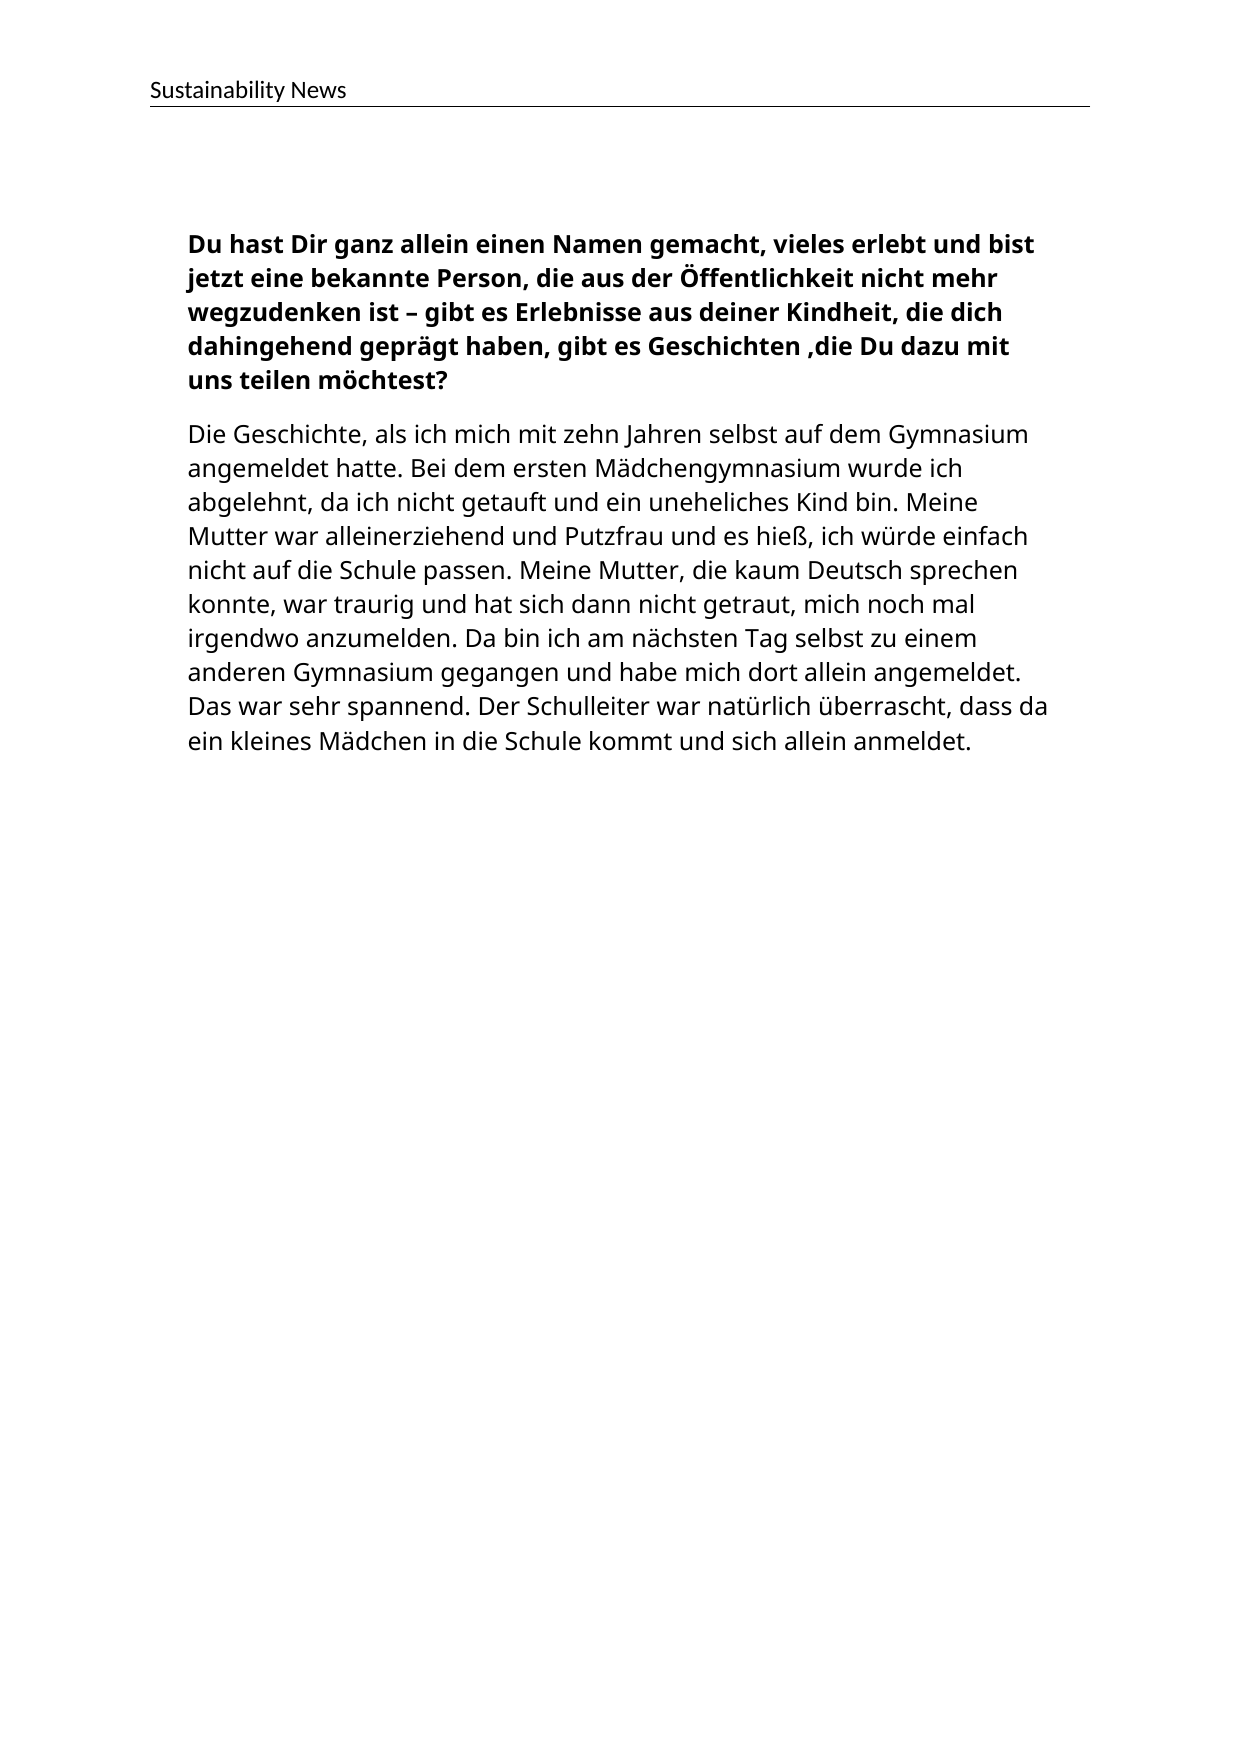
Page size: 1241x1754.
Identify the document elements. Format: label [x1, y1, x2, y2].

table_cell [150, 150, 1090, 782]
